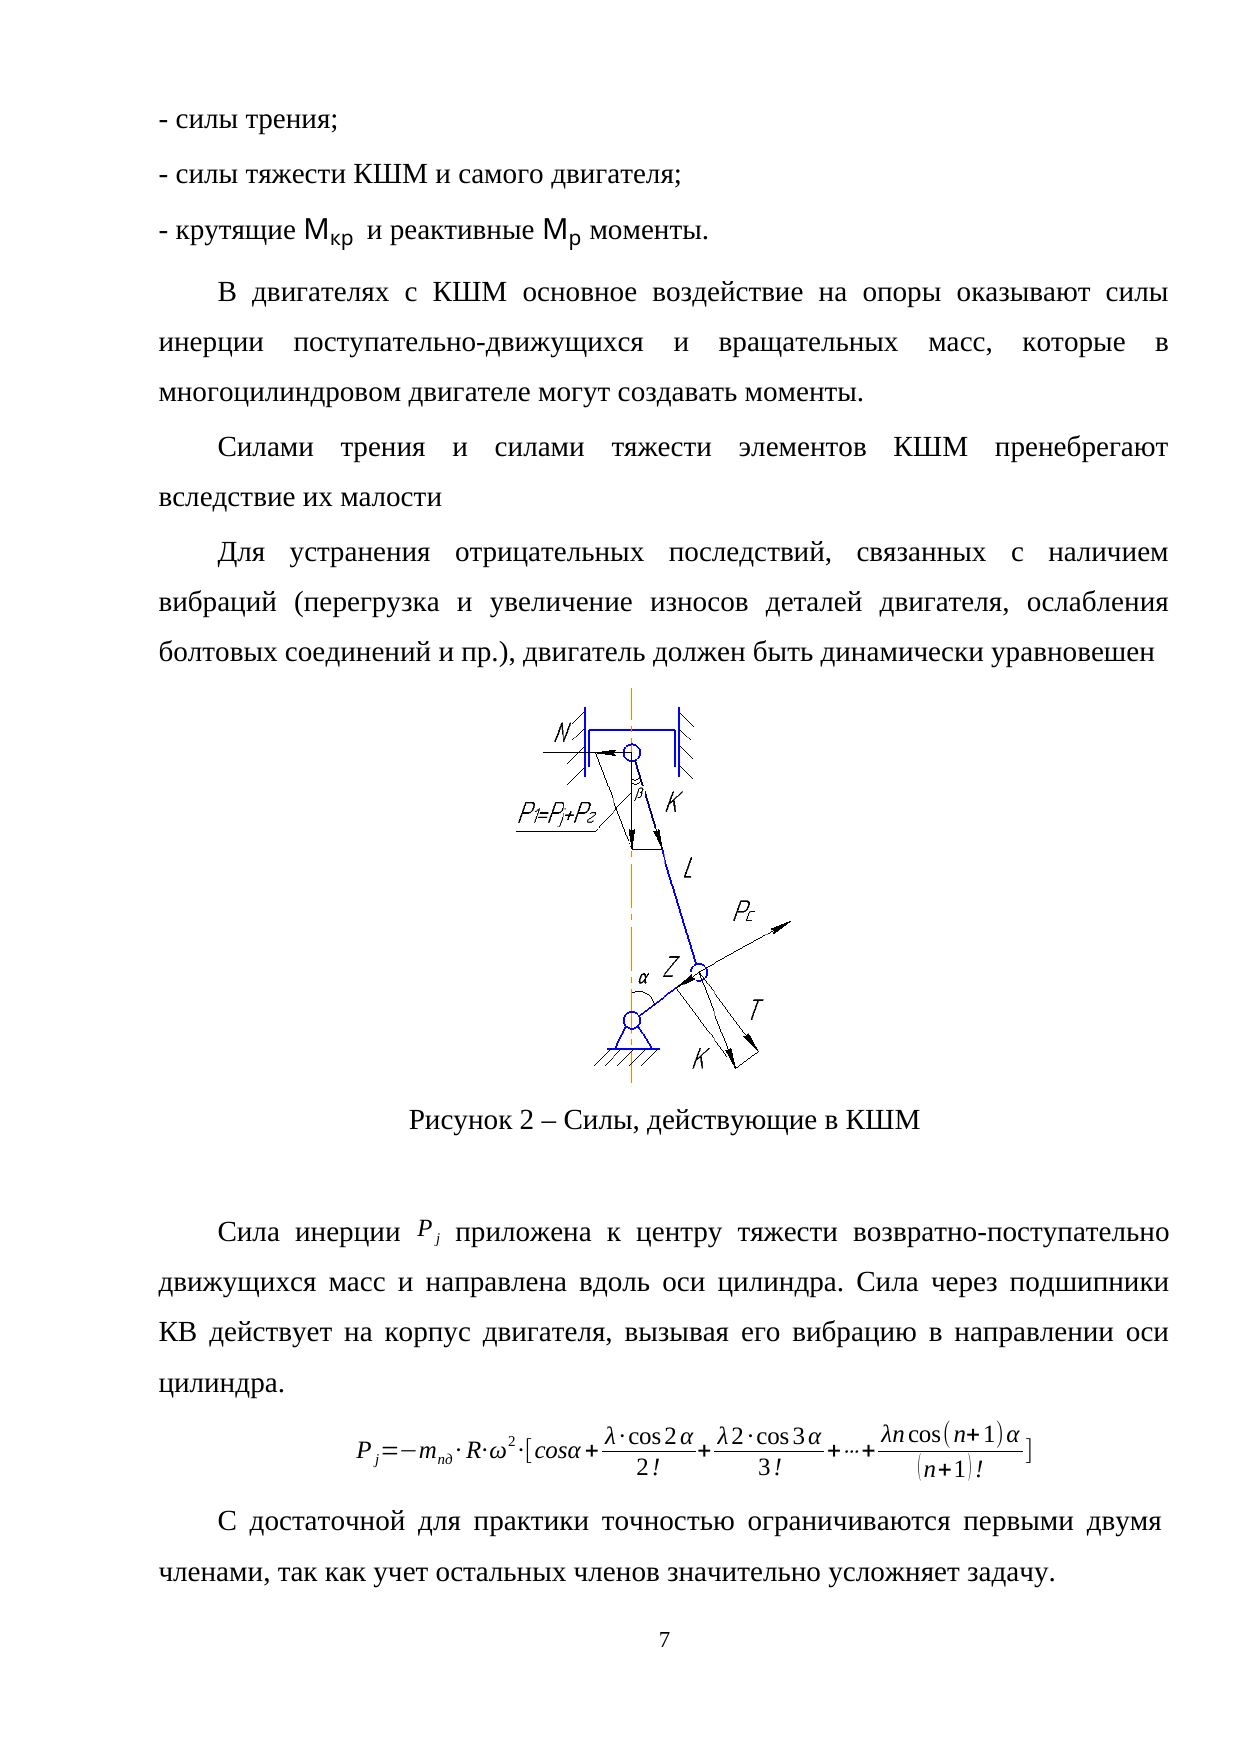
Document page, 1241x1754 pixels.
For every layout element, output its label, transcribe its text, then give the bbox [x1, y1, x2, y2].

text В двигателях с КШМ основное воздействие на опоры оказывают силы инерции поступательно-движущихся и вращательных масс, которые в многоцилиндровом двигателе могут создавать моменты. [158, 274, 1170, 408]
list крутящие Мкр и реактивные Мр моменты. [158, 210, 1181, 250]
text Для устранения отрицательных последствий, связанных с наличием вибраций (перегрузка и увеличение износов деталей двигателя, ослабления болтовых соединений и пр.), двигатель должен быть динамически уравновешен [158, 534, 1169, 668]
list силы трения; [158, 101, 1181, 135]
text Силами трения и силами тяжести элементов КШМ пренебрегают вследствие их малости [158, 429, 1169, 513]
picture [513, 688, 816, 1083]
text Сила инерции приложена к центру тяжести возвратно-поступательно движущихся масс и направлена вдоль оси цилиндра. Сила через подшипники КВ действует на корпус двигателя, вызывая его вибрацию в направлении оси цилиндра. [158, 1214, 1170, 1398]
list силы тяжести КШМ и самого двигателя; [158, 156, 1181, 189]
text Рисунок 2 – Силы, действующие в КШМ [148, 1102, 1181, 1136]
text С достаточной для практики точностью ограничиваются первыми двумя членами, так как учет остальных членов значительно усложняет задачу. [158, 1503, 1162, 1587]
